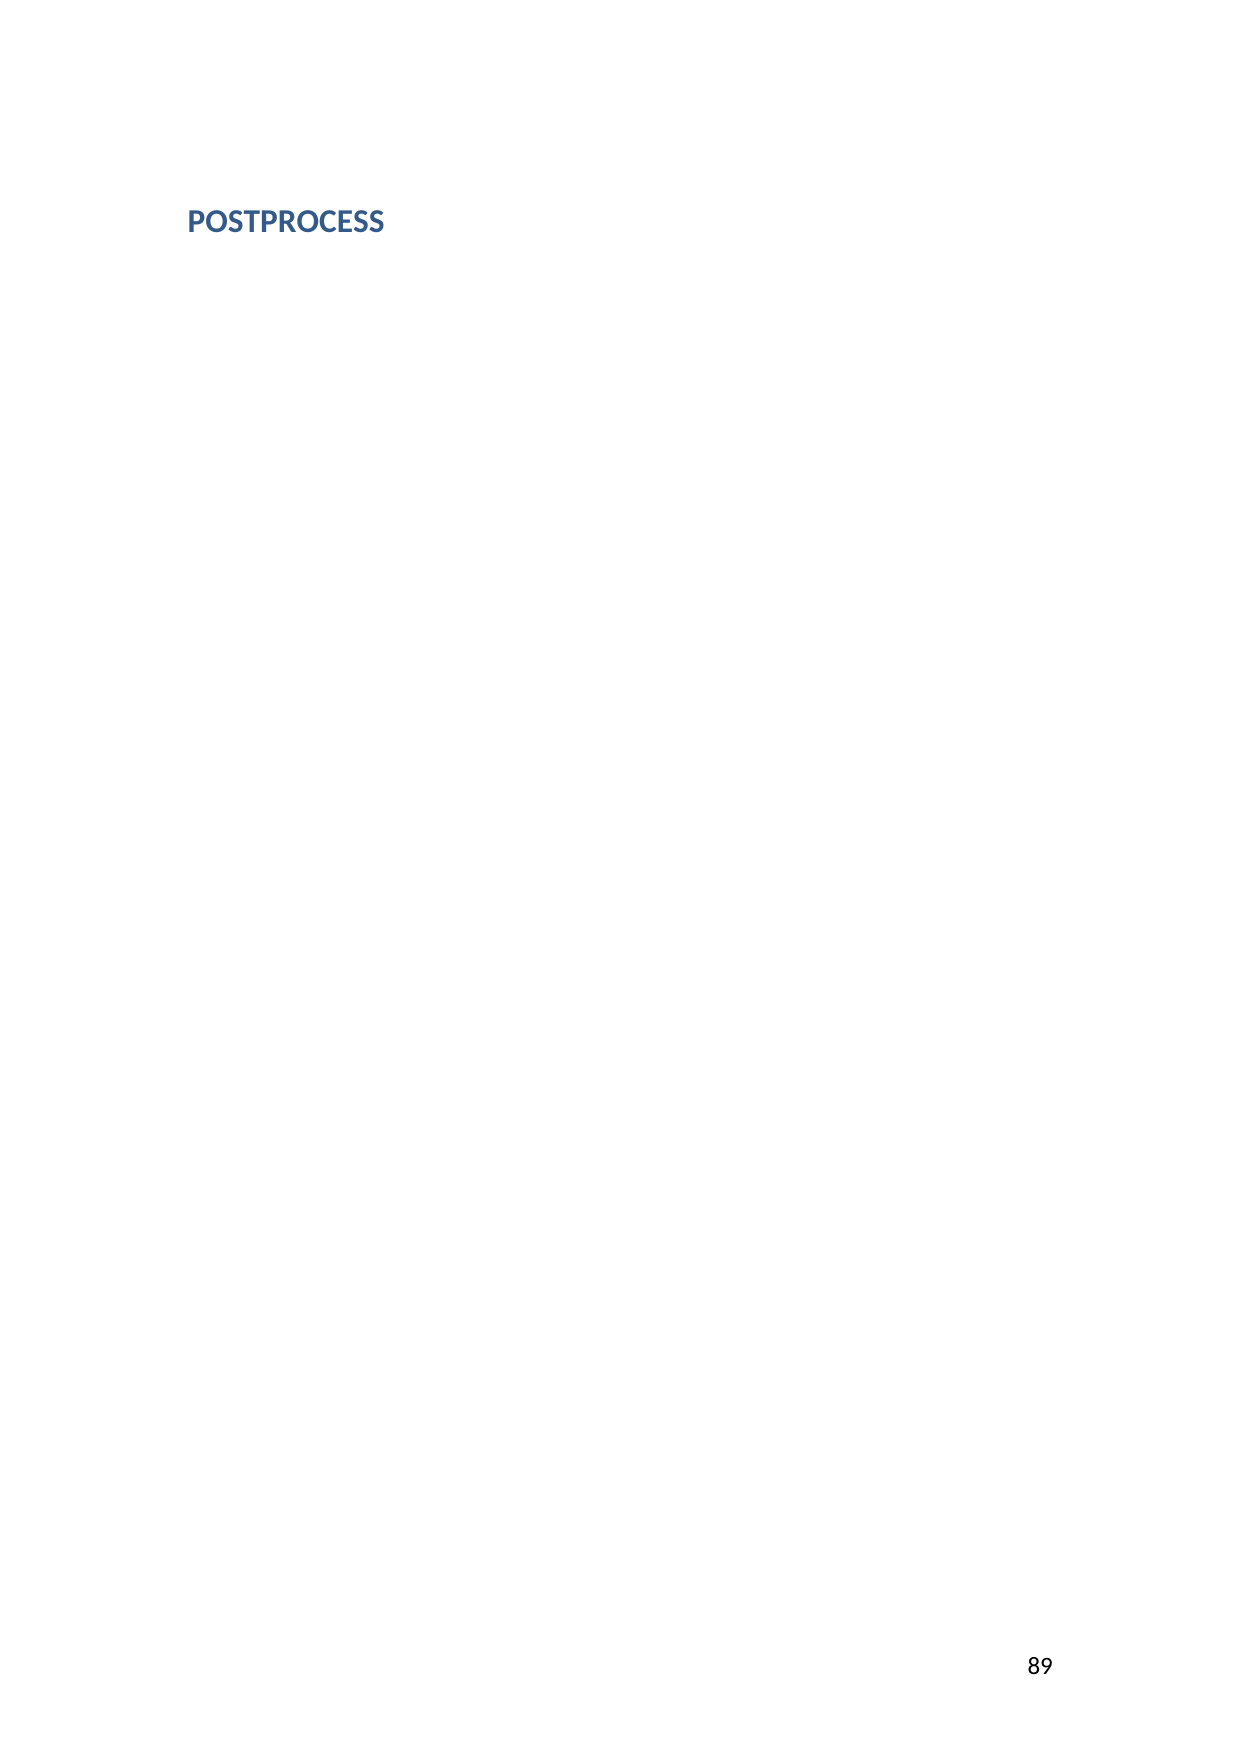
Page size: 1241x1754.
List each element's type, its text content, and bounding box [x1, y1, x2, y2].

subtitle POSTPROCESS [187, 200, 1053, 241]
